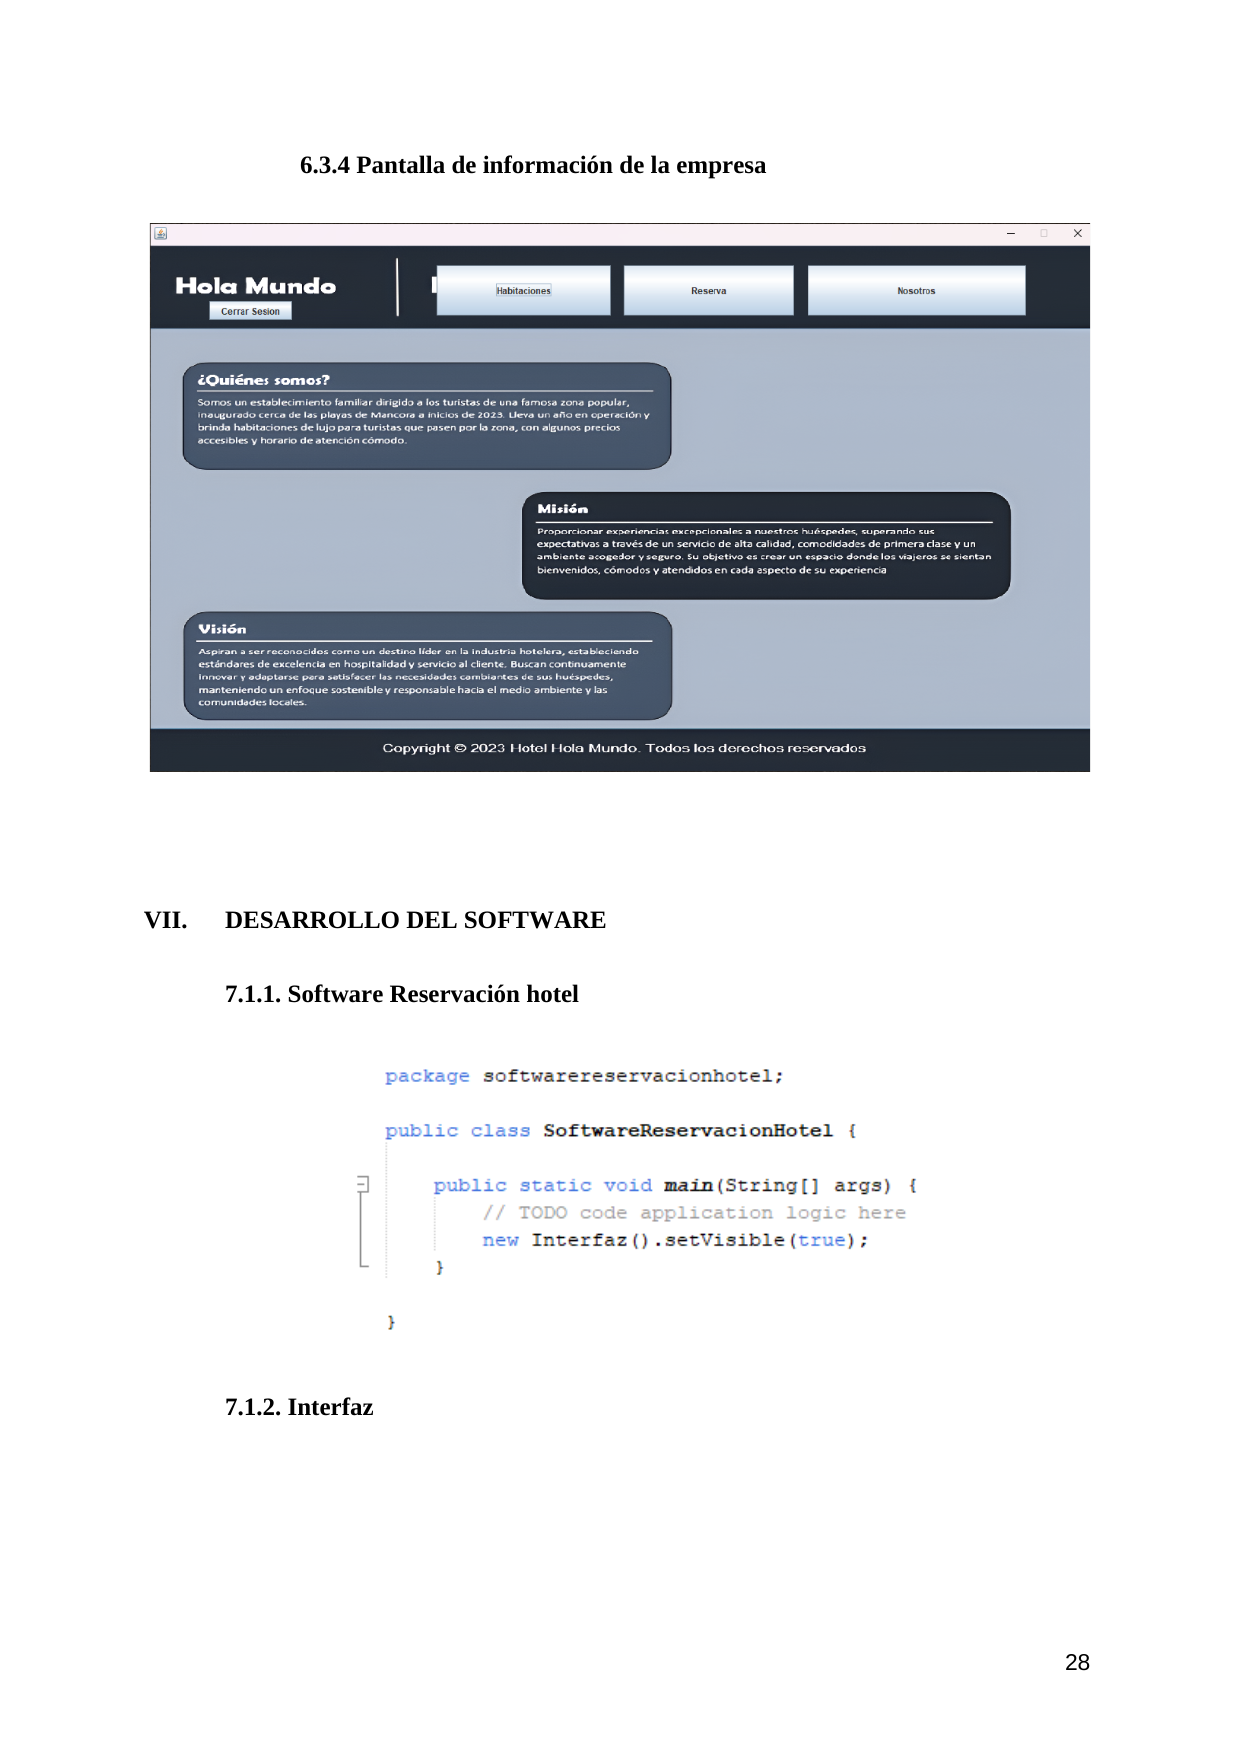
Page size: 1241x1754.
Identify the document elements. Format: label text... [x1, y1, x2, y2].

picture [357, 1053, 957, 1348]
picture [149, 223, 1091, 772]
text 7.1.1. Software Reservación hotel [150, 979, 1089, 1008]
text 7.1.2. Interfaz [150, 1392, 1089, 1421]
text 6.3.4 Pantalla de información de la empresa [225, 150, 1089, 179]
list DESARROLLO DEL SOFTWARE [187, 905, 1089, 934]
